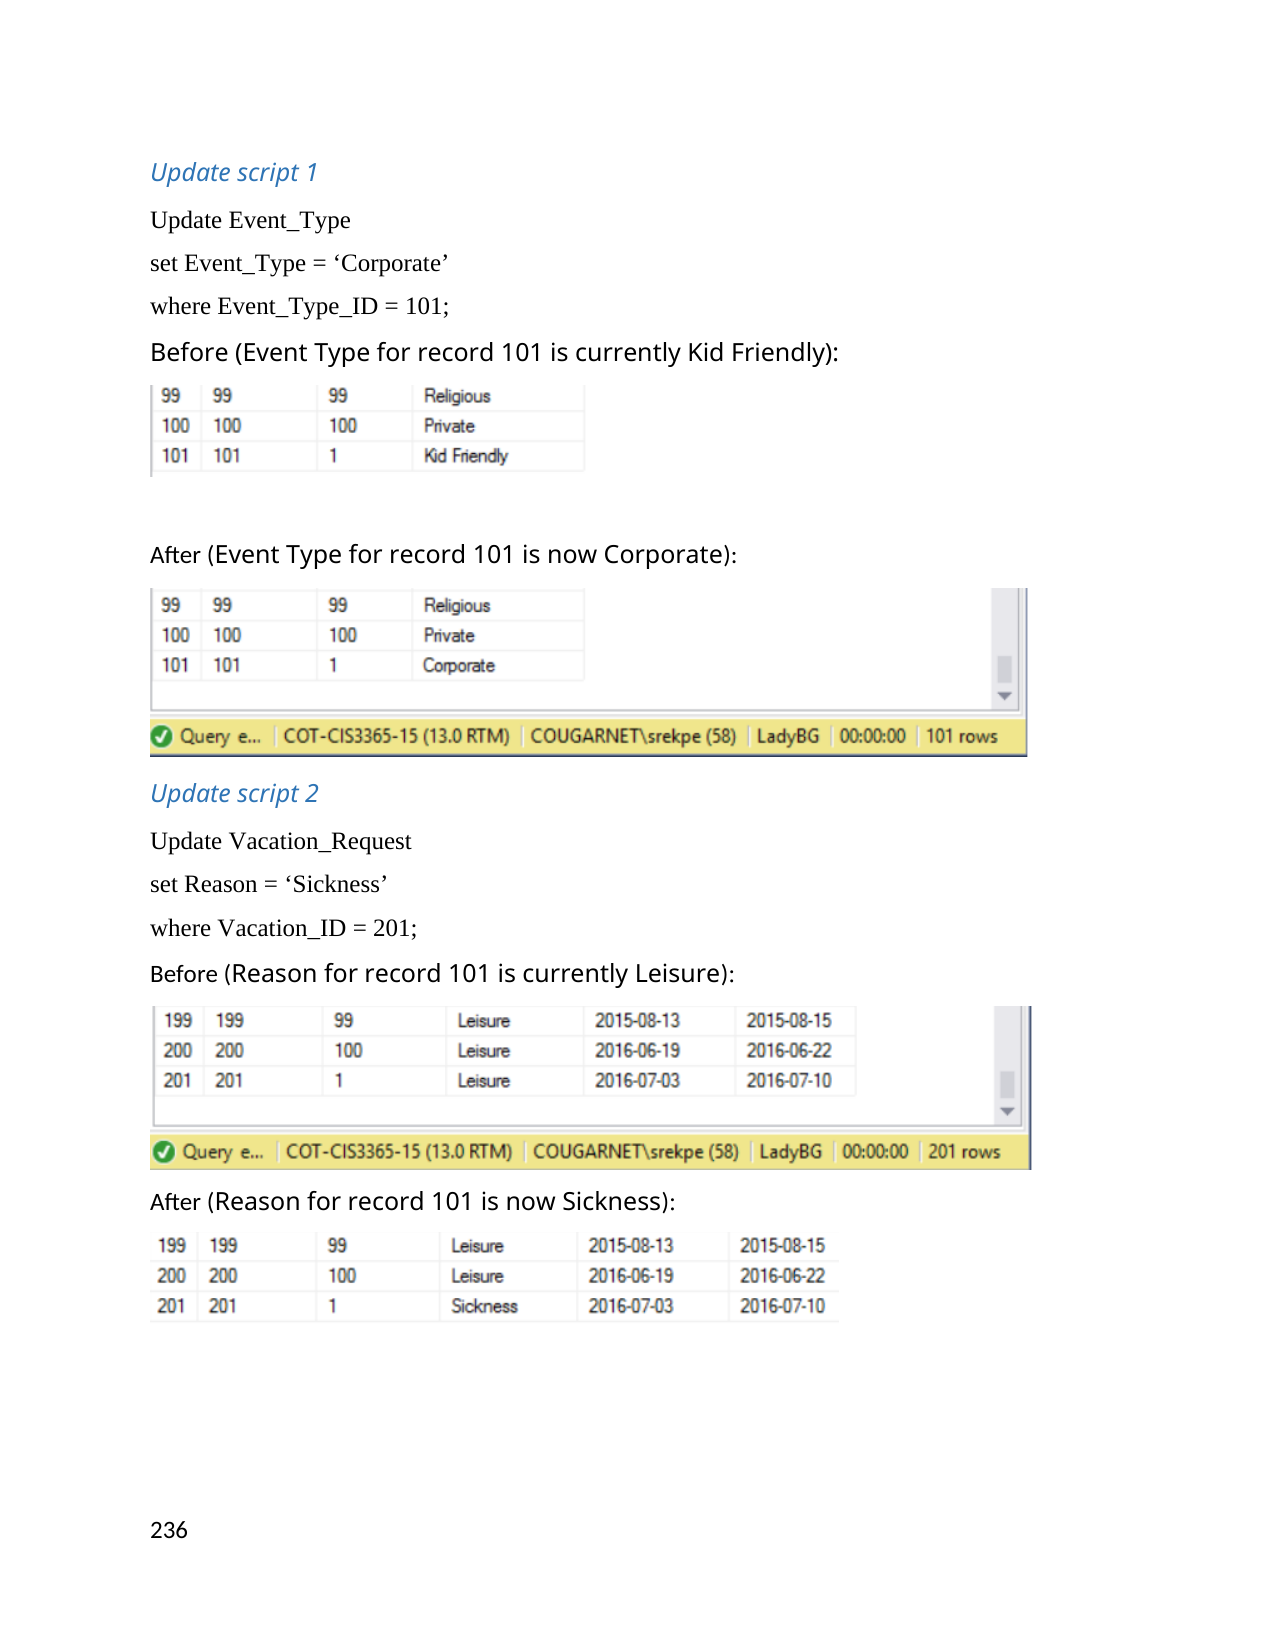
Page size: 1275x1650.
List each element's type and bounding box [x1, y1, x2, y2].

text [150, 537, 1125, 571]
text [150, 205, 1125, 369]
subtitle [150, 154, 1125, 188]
picture [150, 1232, 839, 1330]
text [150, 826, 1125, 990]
picture [150, 588, 1028, 757]
picture [150, 385, 598, 477]
picture [150, 1006, 1032, 1170]
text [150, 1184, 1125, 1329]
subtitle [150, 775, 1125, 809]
